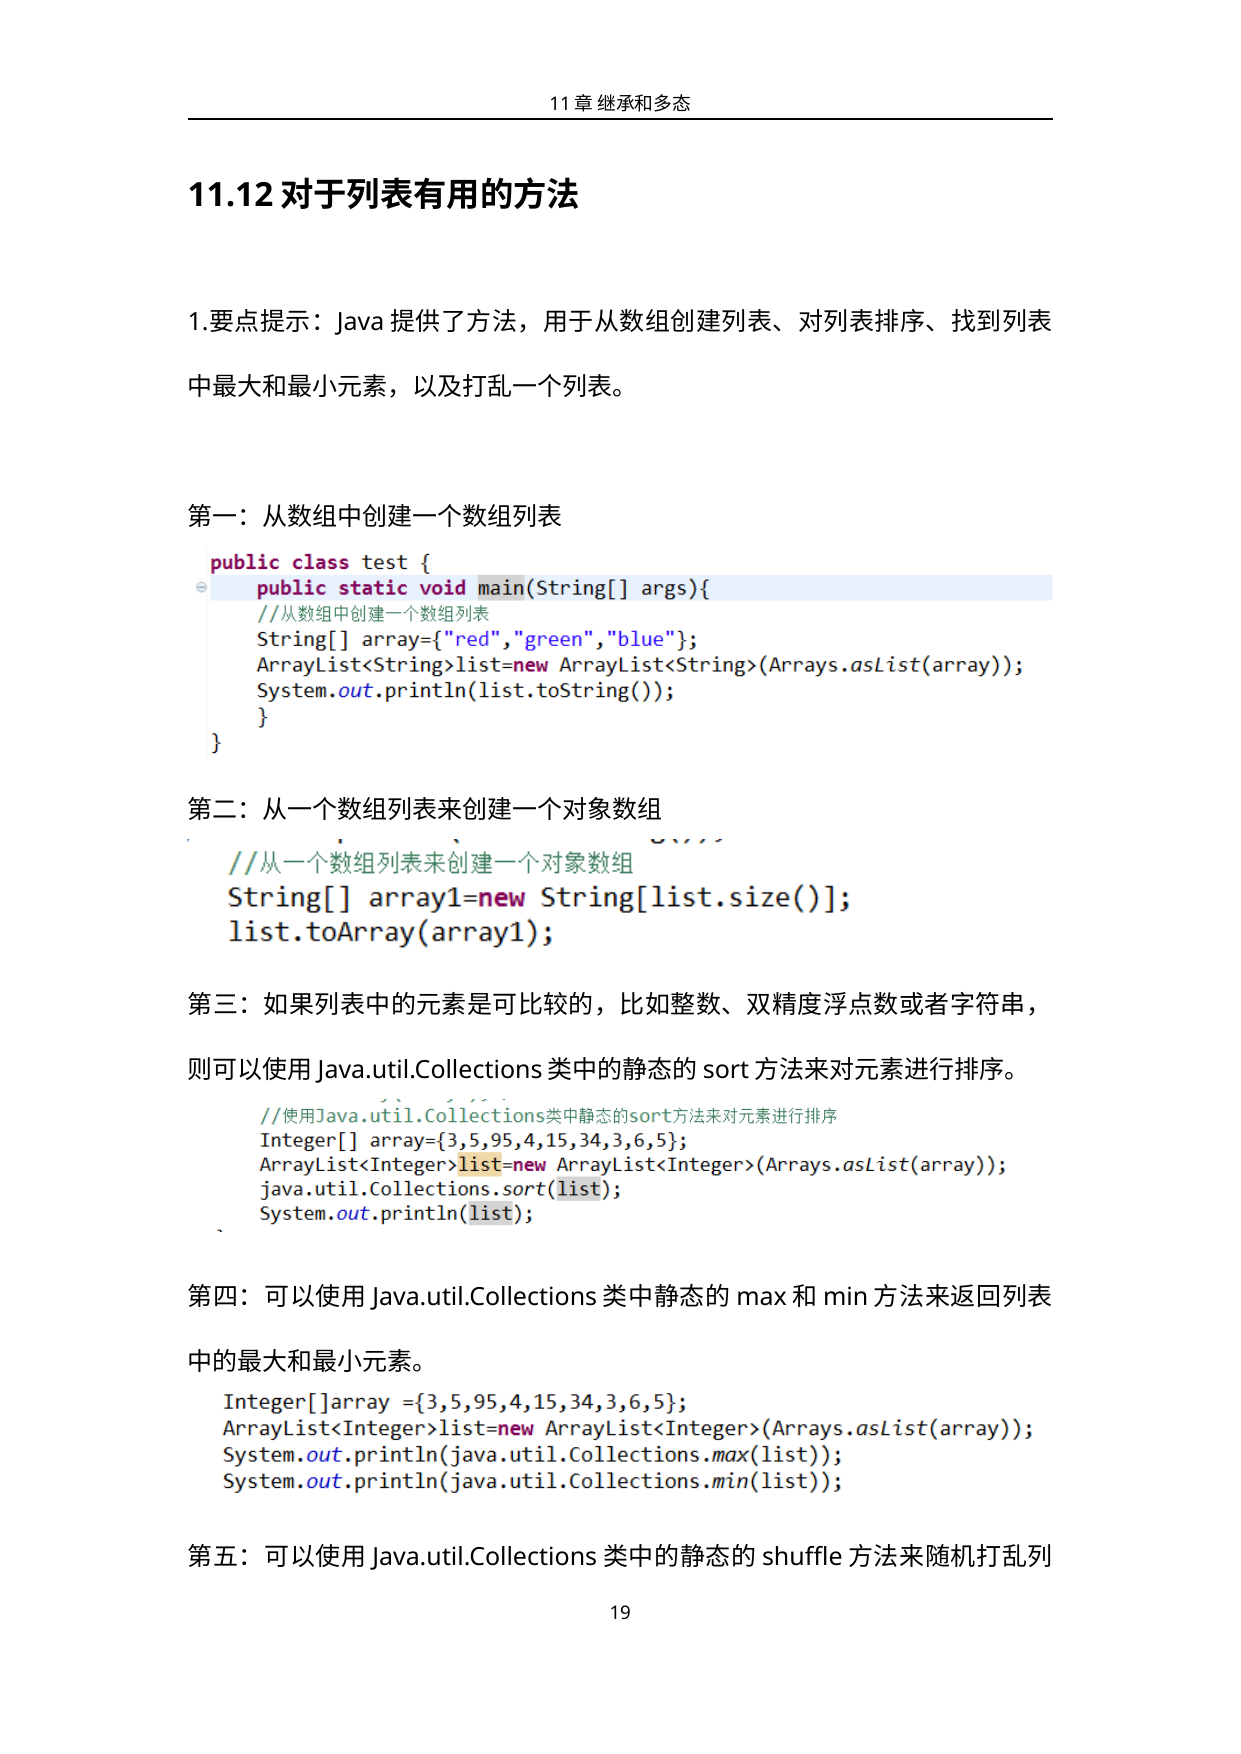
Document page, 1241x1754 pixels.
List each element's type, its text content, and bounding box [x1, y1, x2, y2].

picture [187, 547, 1053, 759]
text 1.要点提示：Java提供了方法，用于从数组创建列表、对列表排序、找到列表中最大和最小元素，以及打乱一个列表。 [187, 287, 1053, 417]
text 第四：可以使用Java.util.Collections类中静态的max和min方法来返回列表中的最大和最小元素。 [187, 1262, 1053, 1392]
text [187, 1522, 1053, 1587]
subtitle 11.12对于列表有用的方法 [187, 160, 1053, 225]
picture [187, 1099, 1053, 1232]
picture [187, 1392, 1053, 1511]
text 第三：如果列表中的元素是可比较的，比如整数、双精度浮点数或者字符串，则可以使用Java.util.Collections类中的静态的sort方法来对元素进行排序。 [187, 970, 1053, 1099]
text 第二：从一个数组列表来创建一个对象数组 [187, 775, 1053, 840]
picture [187, 839, 963, 968]
text 第一：从数组中创建一个数组列表 [187, 482, 1053, 547]
